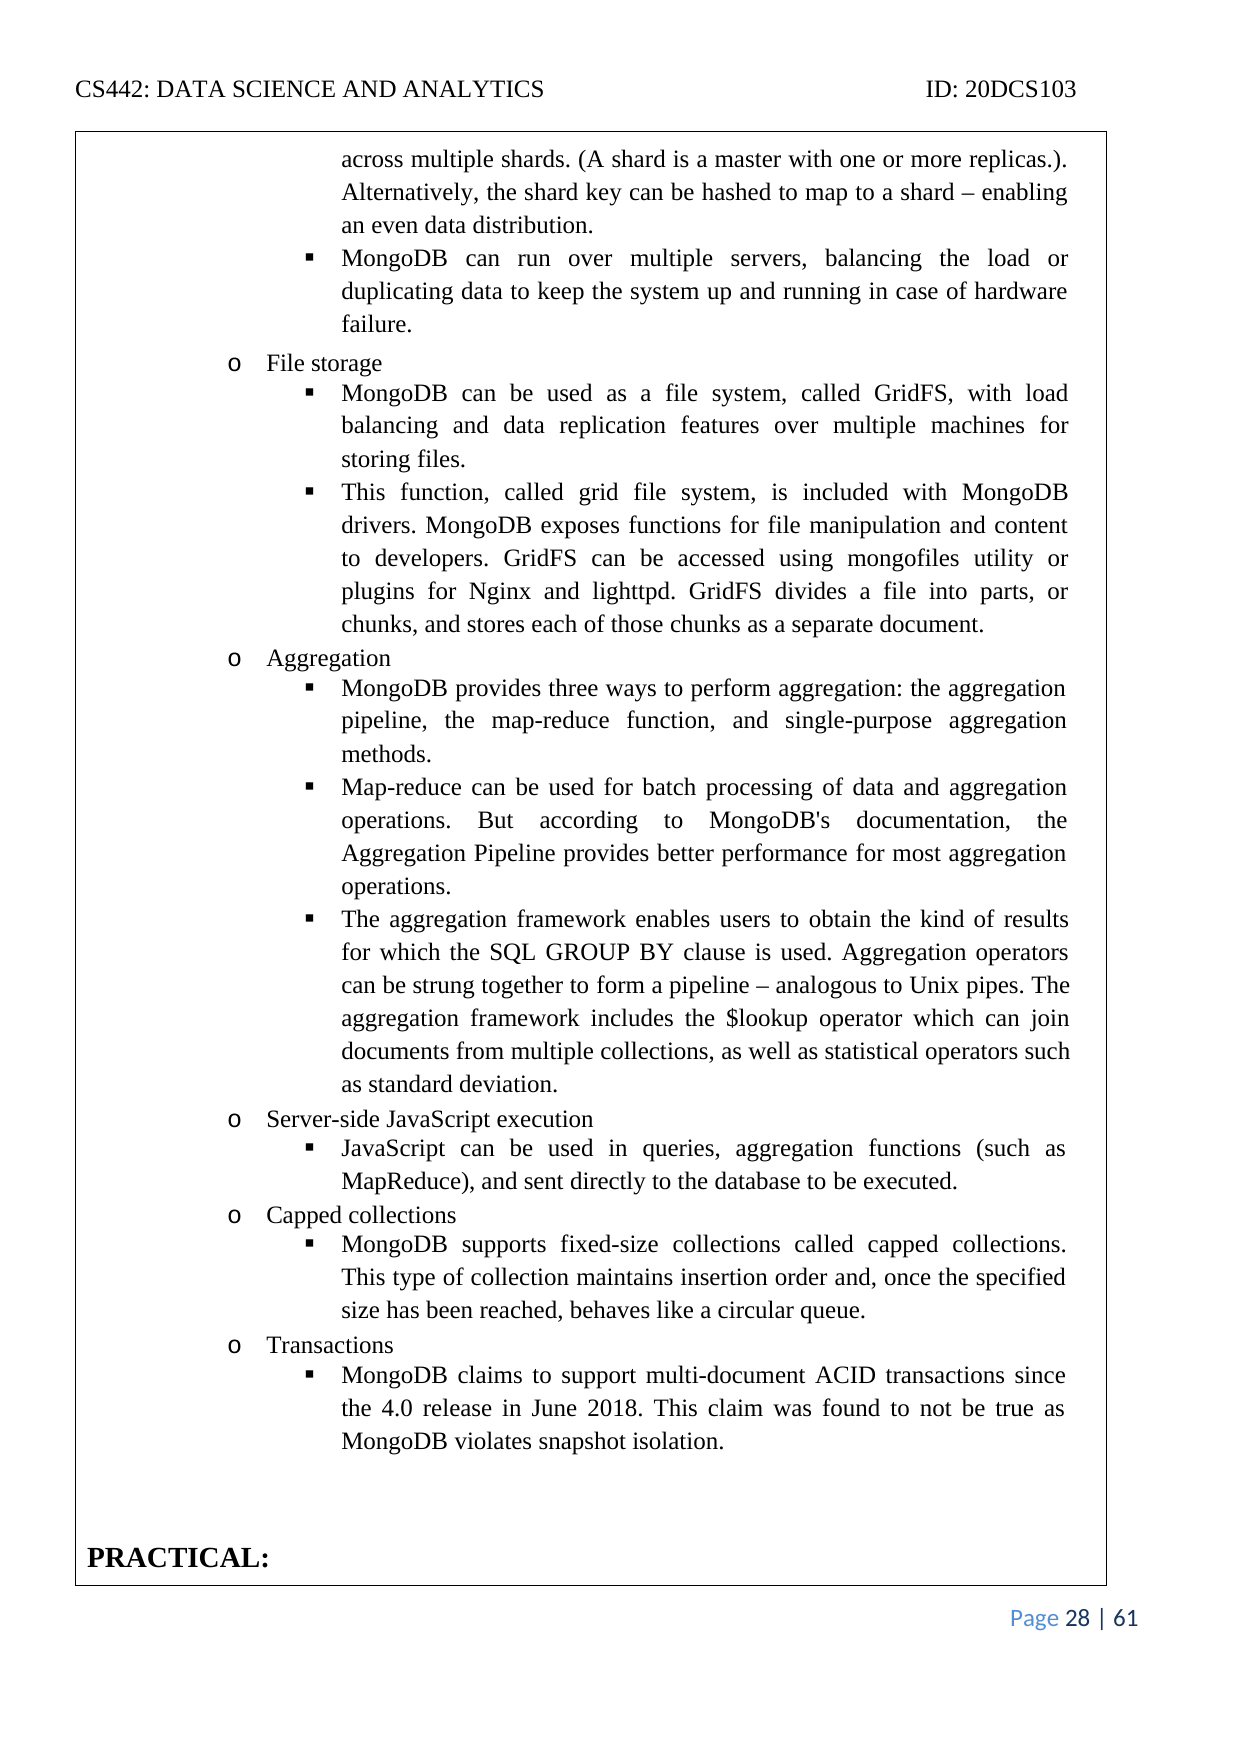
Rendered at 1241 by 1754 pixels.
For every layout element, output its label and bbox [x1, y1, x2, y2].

table_cell [76, 132, 1106, 1585]
